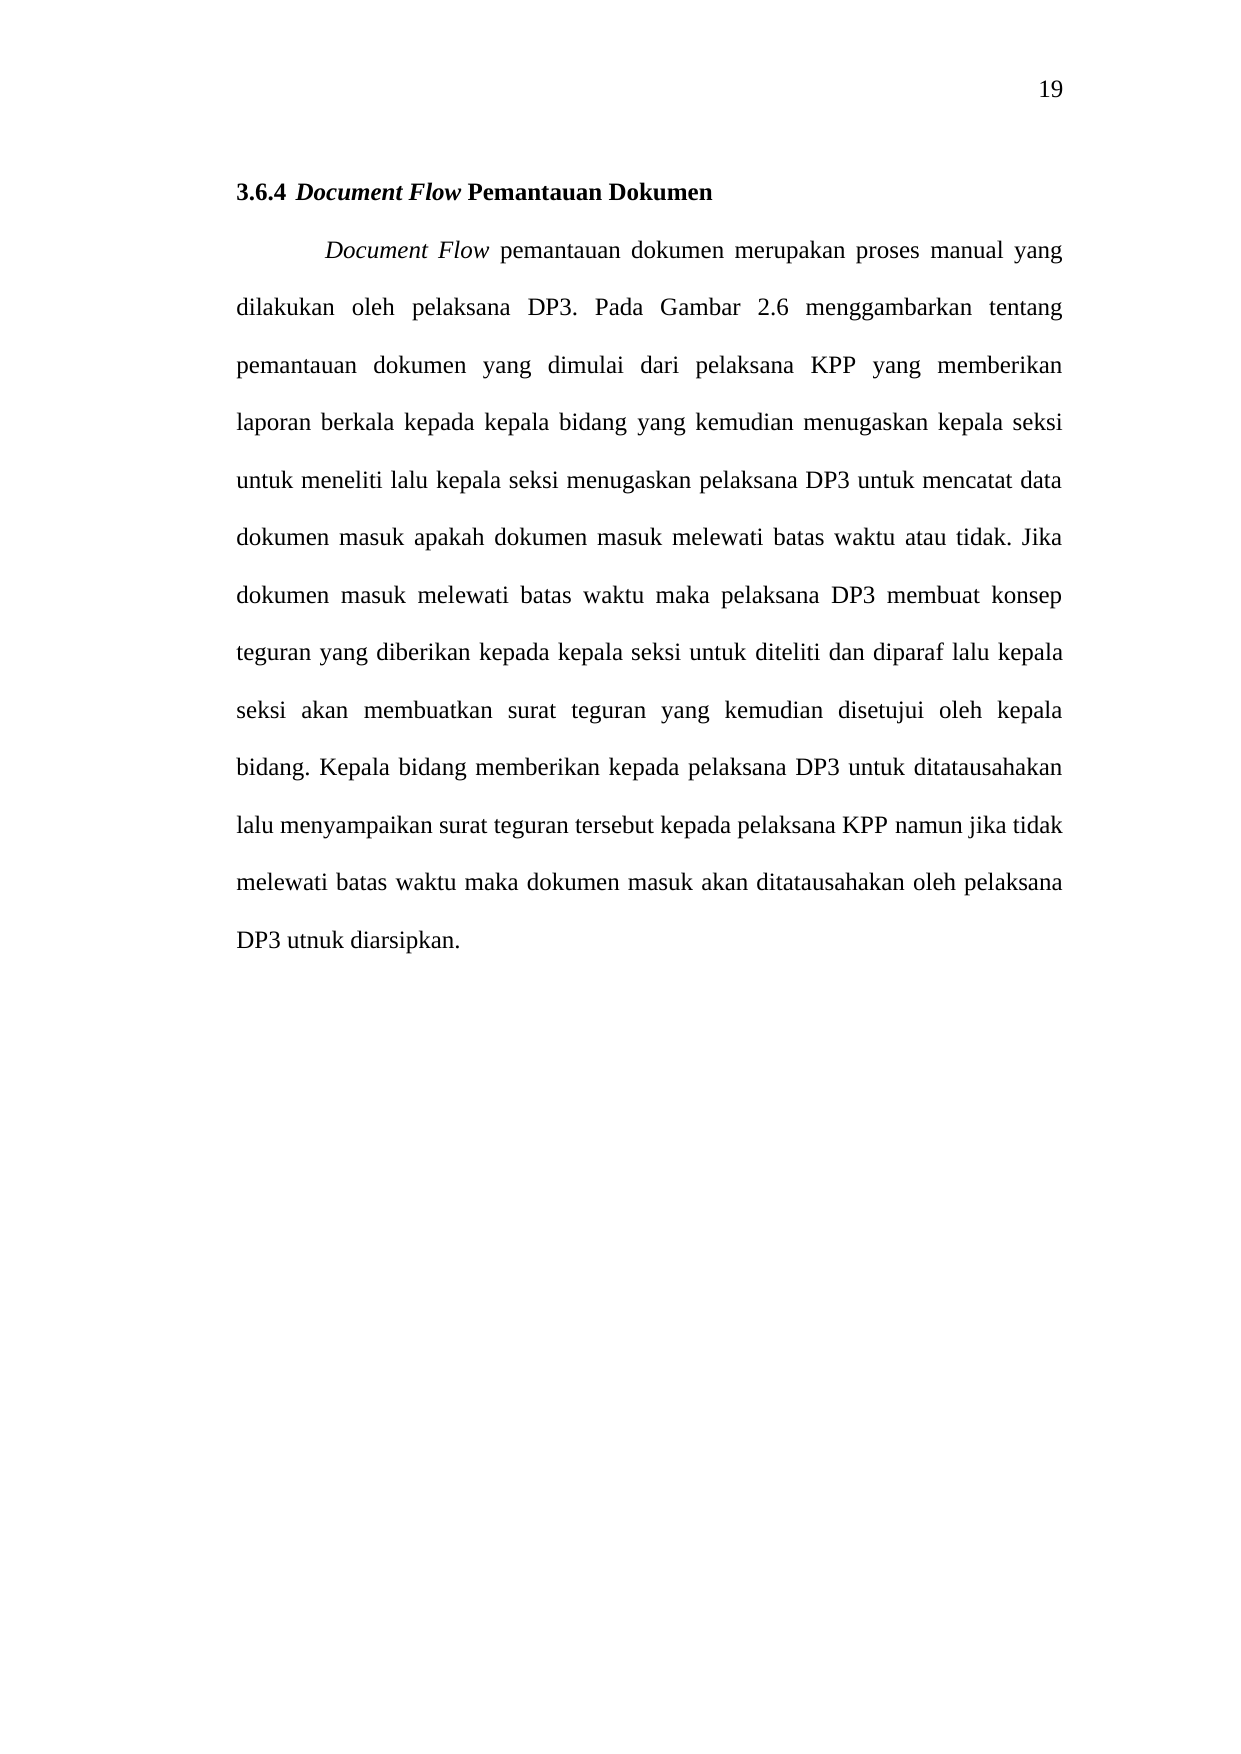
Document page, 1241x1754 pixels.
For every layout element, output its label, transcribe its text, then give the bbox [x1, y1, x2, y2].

text Document Flow pemantauan dokumen merupakan proses manual yang dilakukan oleh pelaksana DP3. Pada Gambar 2.6 menggambarkan tentang pemantauan dokumen yang dimulai dari pelaksana KPP yang memberikan laporan berkala kepada kepala bidang yang kemudian menugaskan kepala seksi untuk meneliti lalu kepala seksi menugaskan pelaksana DP3 untuk mencatat data dokumen masuk apakah dokumen masuk melewati batas waktu atau tidak. Jika dokumen masuk melewati batas waktu maka pelaksana DP3 membuat konsep teguran yang diberikan kepada kepala seksi untuk diteliti dan diparaf lalu kepala seksi akan membuatkan surat teguran yang kemudian disetujui oleh kepala bidang. Kepala bidang memberikan kepada pelaksana DP3 untuk ditatausahakan lalu menyampaikan surat teguran tersebut kepada pelaksana KPP namun jika tidak melewati batas waktu maka dokumen masuk akan ditatausahakan oleh pelaksana DP3 utnuk diarsipkan. [236, 235, 1063, 953]
subtitle Document Flow Pemantauan Dokumen [236, 177, 1063, 206]
